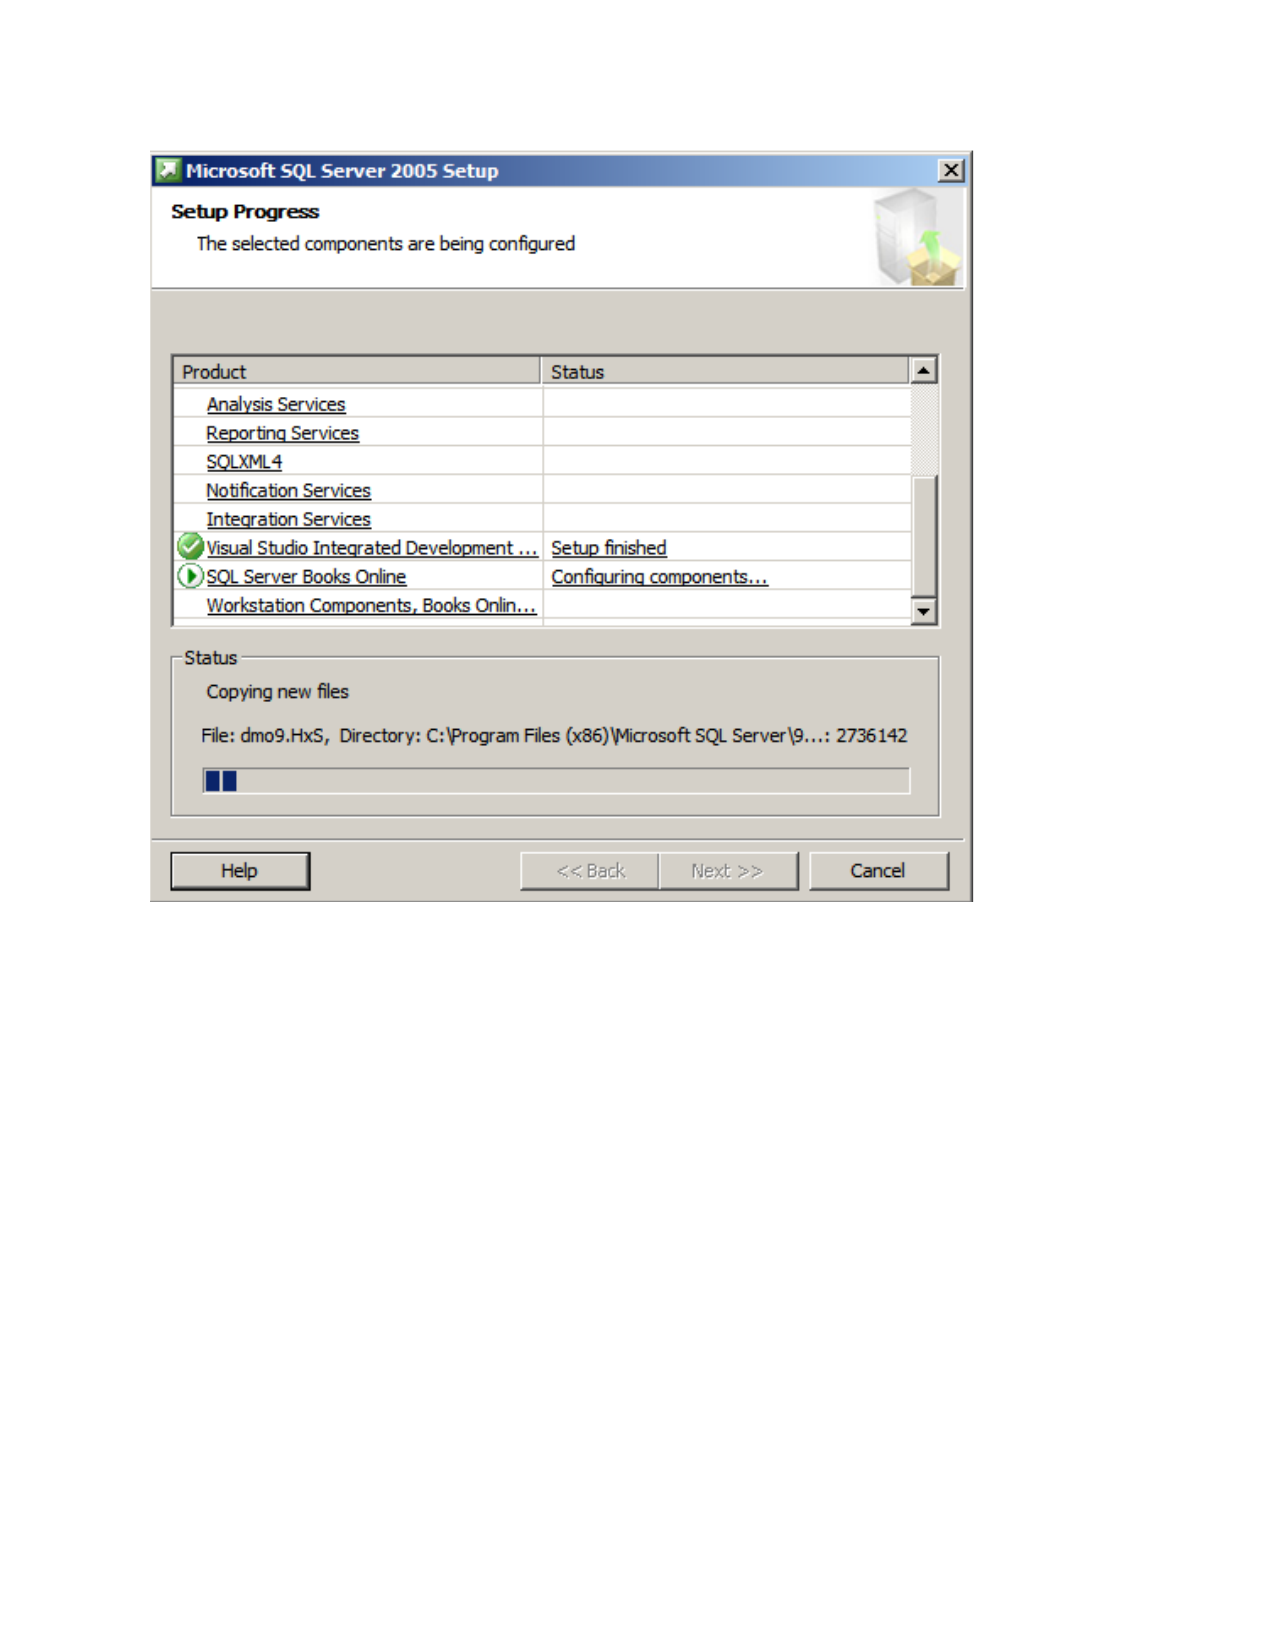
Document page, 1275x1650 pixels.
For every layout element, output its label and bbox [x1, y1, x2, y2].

picture [150, 150, 974, 902]
